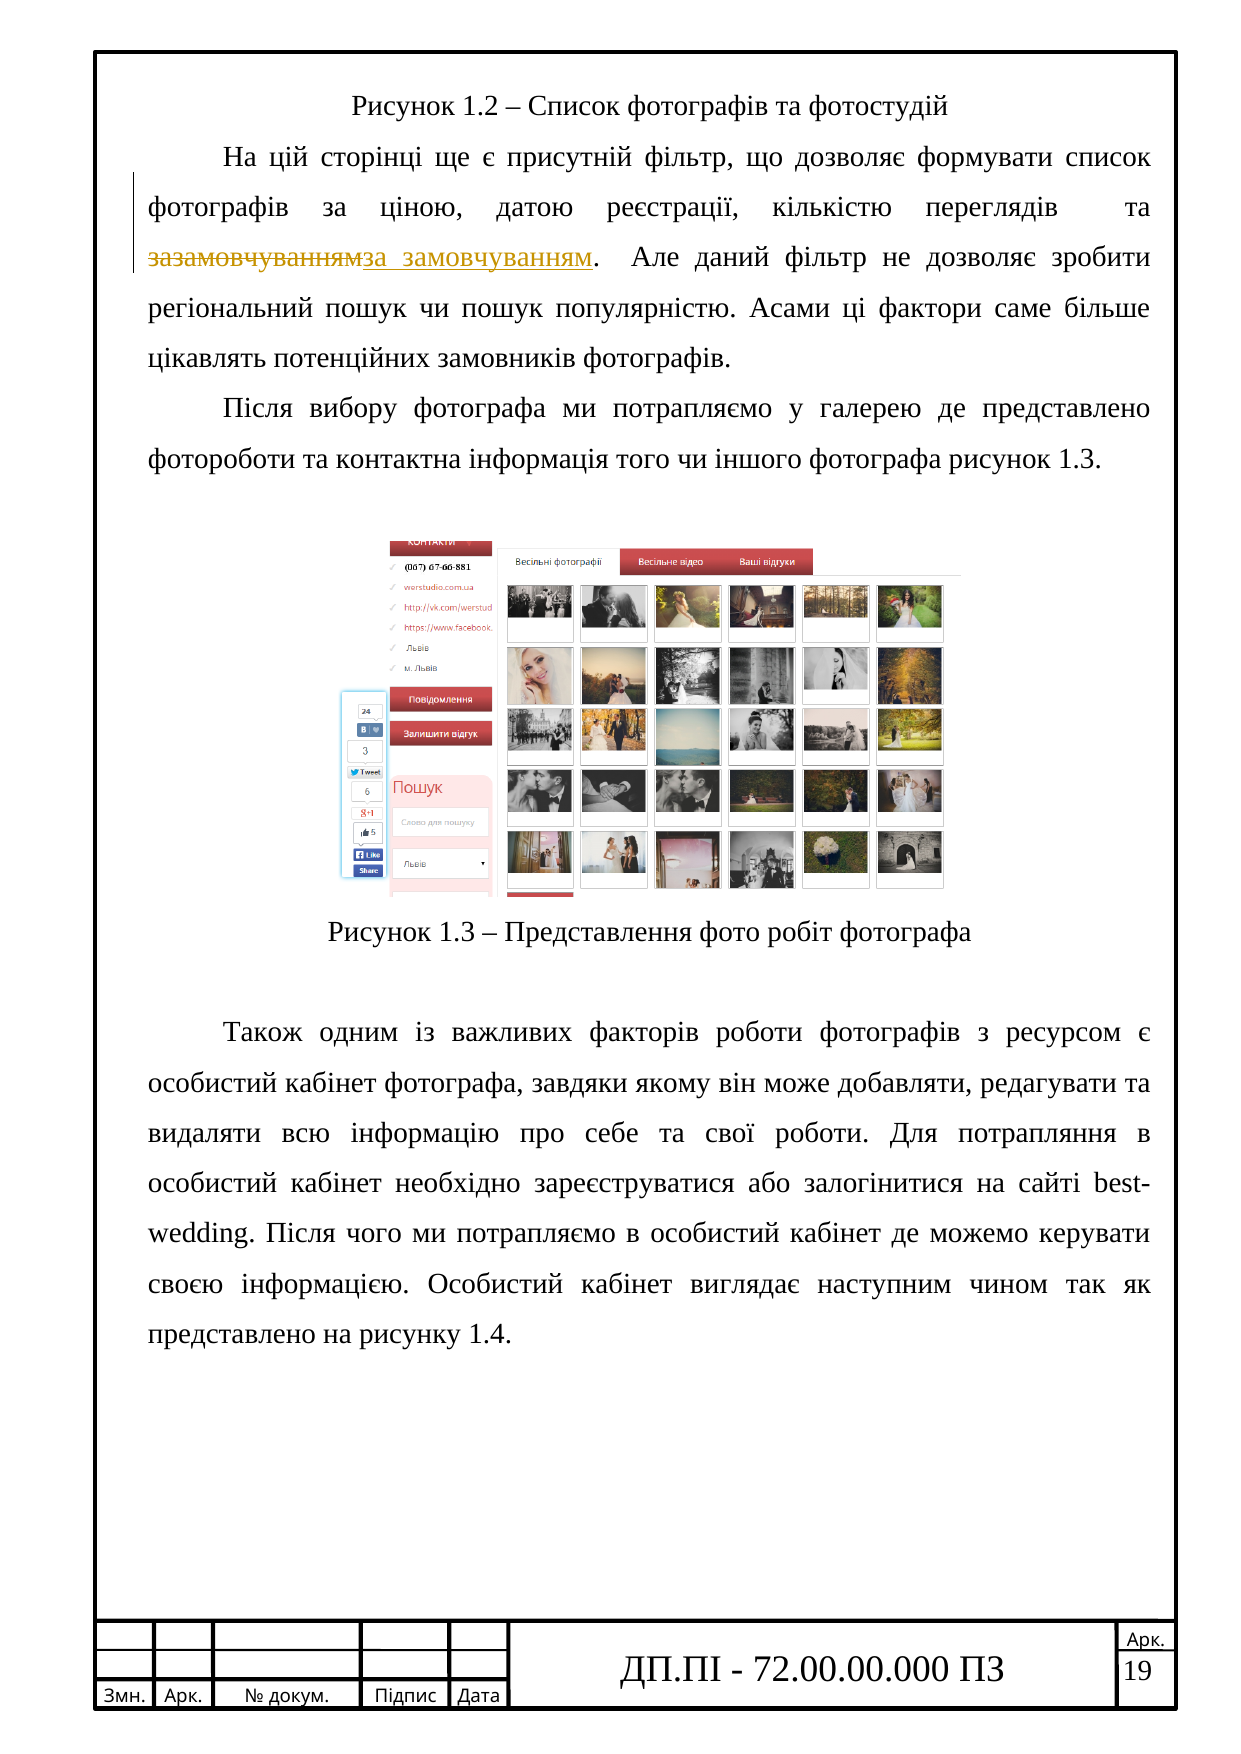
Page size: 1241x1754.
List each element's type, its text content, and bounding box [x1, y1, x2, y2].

text На цій сторінці ще є присутній фільтр, що дозволяє формувати список фотографів за ціною, датою реєстрації, кількістю переглядів та . Але даний фільтр не дозволяє зробити регіональний пошук чи пошук популярністю. Асами ці фактори саме більше цікавлять потенційних замовників фотографів. [148, 139, 1152, 374]
text Після вибору фотографа ми потрапляємо у галерею де представлено фотороботи та контактна інформація того чи іншого фотографа рисунок 1.3. [148, 390, 1152, 474]
list Також одним із важливих факторів роботи фотографів з ресурсом є особистий кабінет фотографа, завдяки якому він може добавляти, редагувати та видаляти всю інформацію про себе та свої роботи. Для потрапляння в особистий кабінет необхідно зареєструватися або залогінитися на сайті best-wedding. Після чого ми потрапляємо в особистий кабінет де можемо керувати своєю інформацією. Особистий кабінет виглядає наступним чином так як представлено на рисунку 1.4. [148, 1014, 1152, 1350]
list Рисунок 1.2 – Список фотографів та фотостудій [148, 88, 1152, 122]
list Рисунок 1.3 – Представлення фото робіт фотографа [148, 914, 1152, 947]
picture [338, 541, 961, 897]
